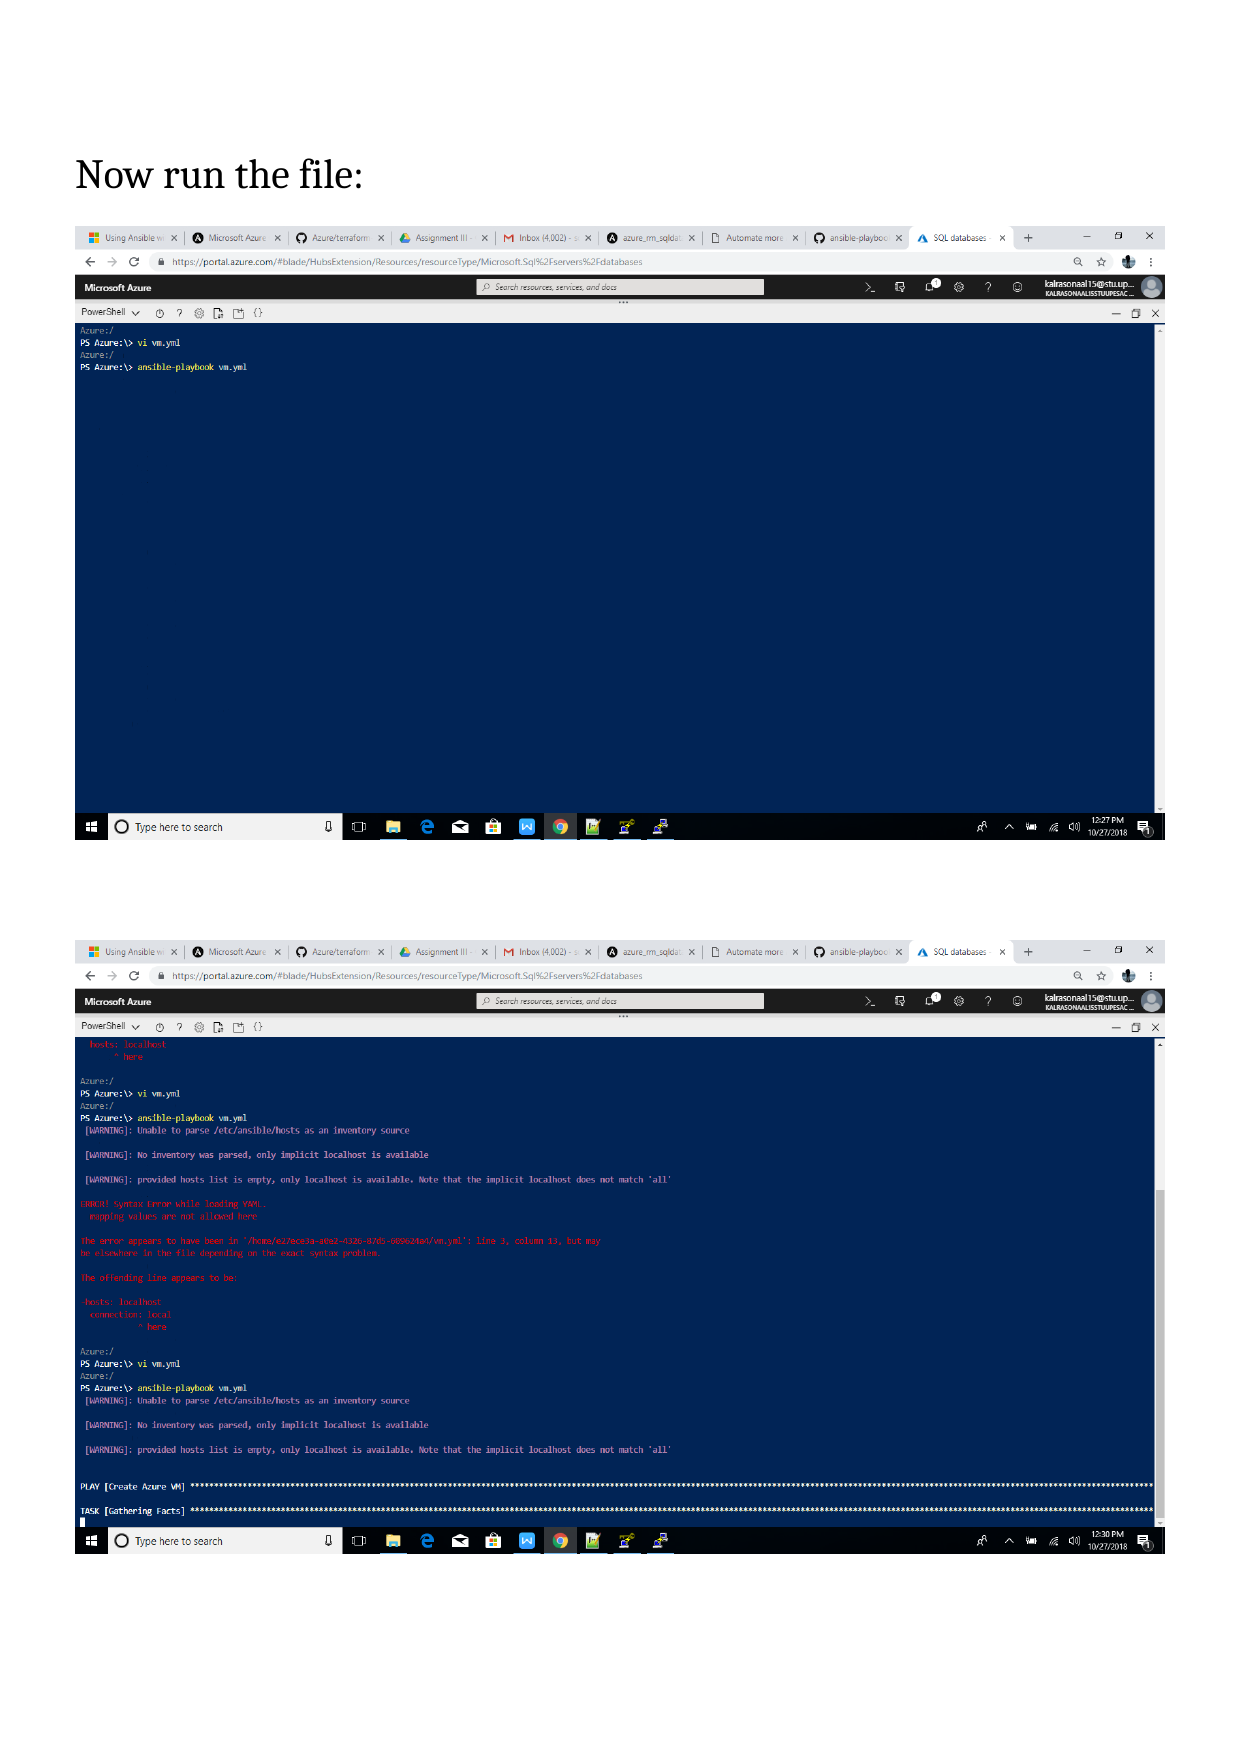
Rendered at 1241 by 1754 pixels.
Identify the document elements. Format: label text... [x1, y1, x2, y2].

picture [75, 226, 1165, 840]
text Now run the file: [75, 151, 1165, 199]
picture [75, 940, 1165, 1554]
